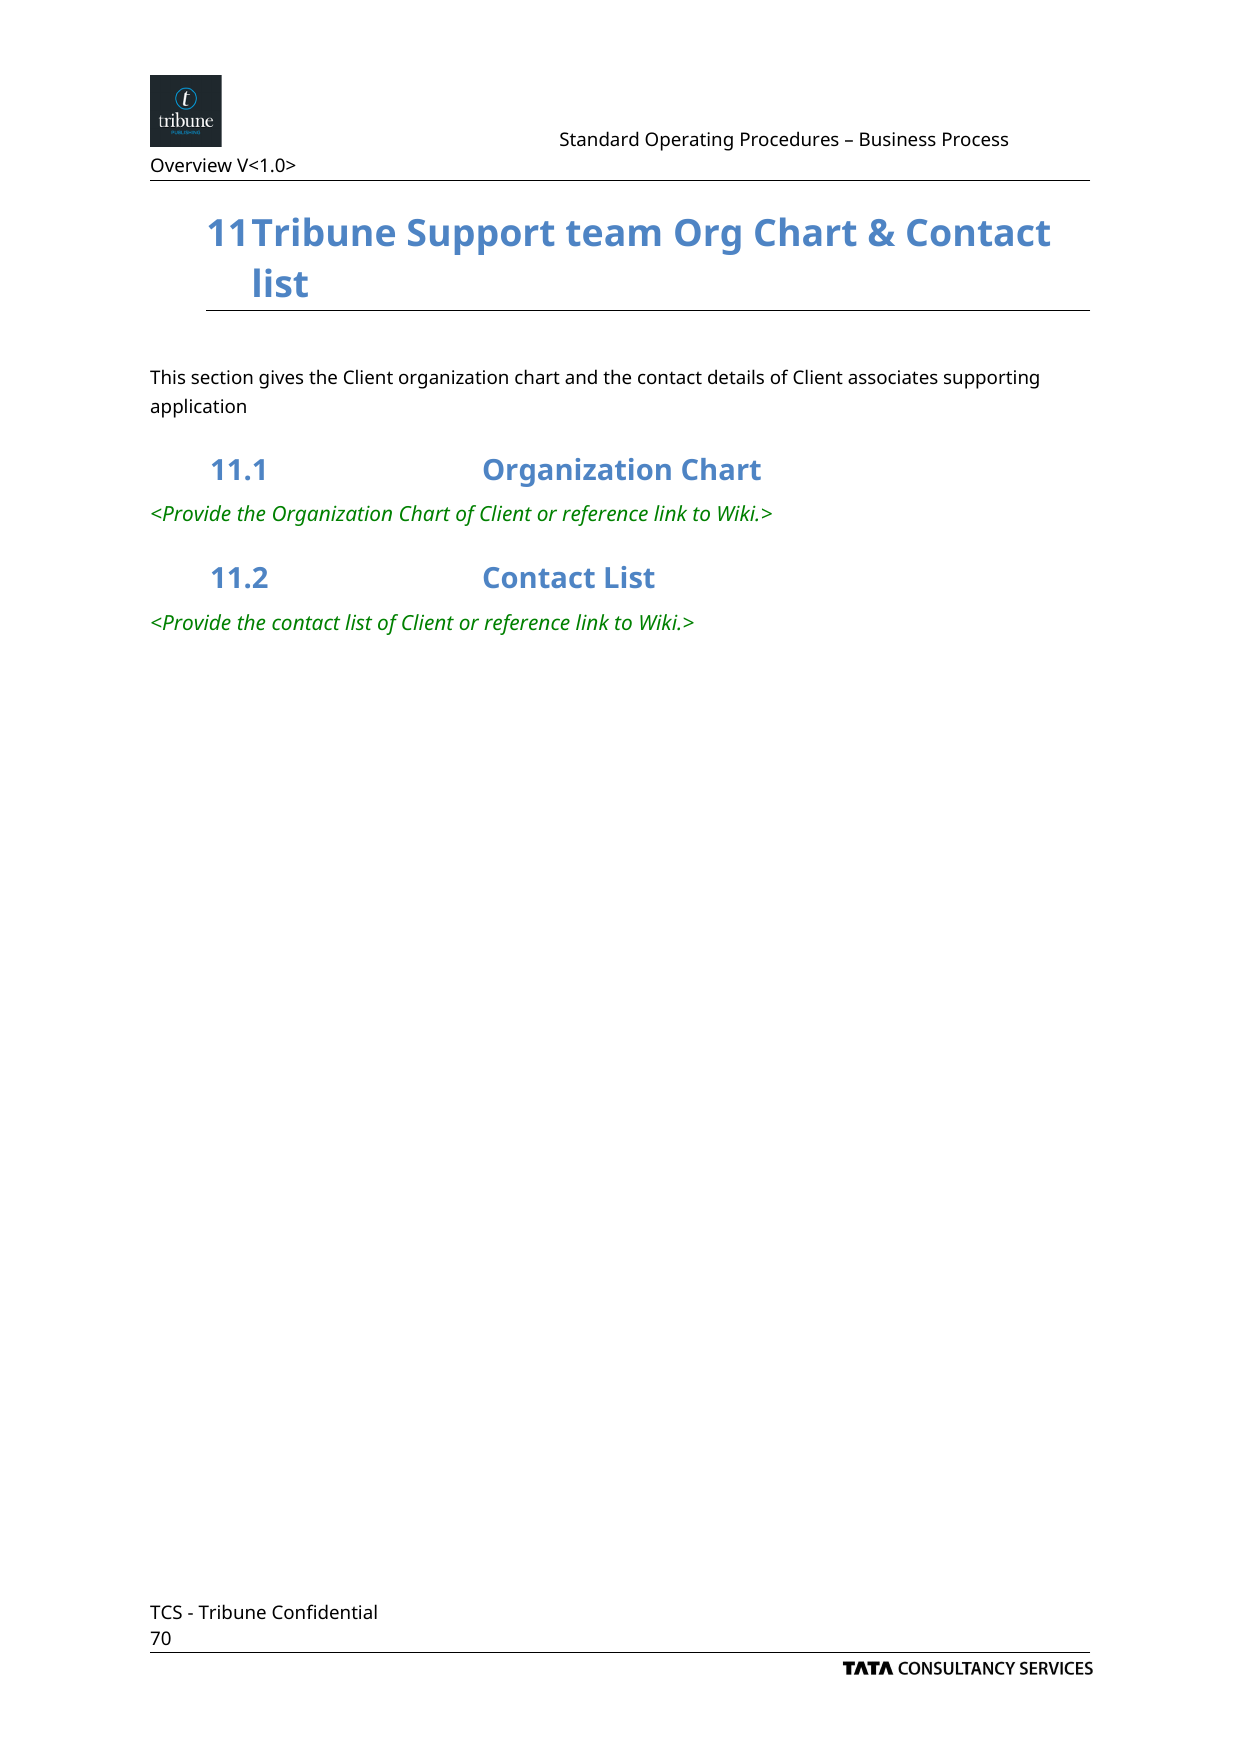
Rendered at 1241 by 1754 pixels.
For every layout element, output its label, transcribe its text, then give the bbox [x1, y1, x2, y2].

text Tribune Support team Org Chart & Contact list [206, 206, 1090, 310]
picture [842, 1661, 1093, 1675]
text <Provide the contact list of Client or reference link to Wiki.> [150, 607, 1090, 636]
text This section gives the Client organization chart and the contact details of Client associates supporting application [150, 361, 1090, 419]
text <Provide the Organization Chart of Client or reference link to Wiki.> [150, 498, 1090, 528]
picture [150, 75, 222, 147]
text Organization Chart [210, 457, 1090, 486]
text Contact List [210, 565, 1090, 594]
